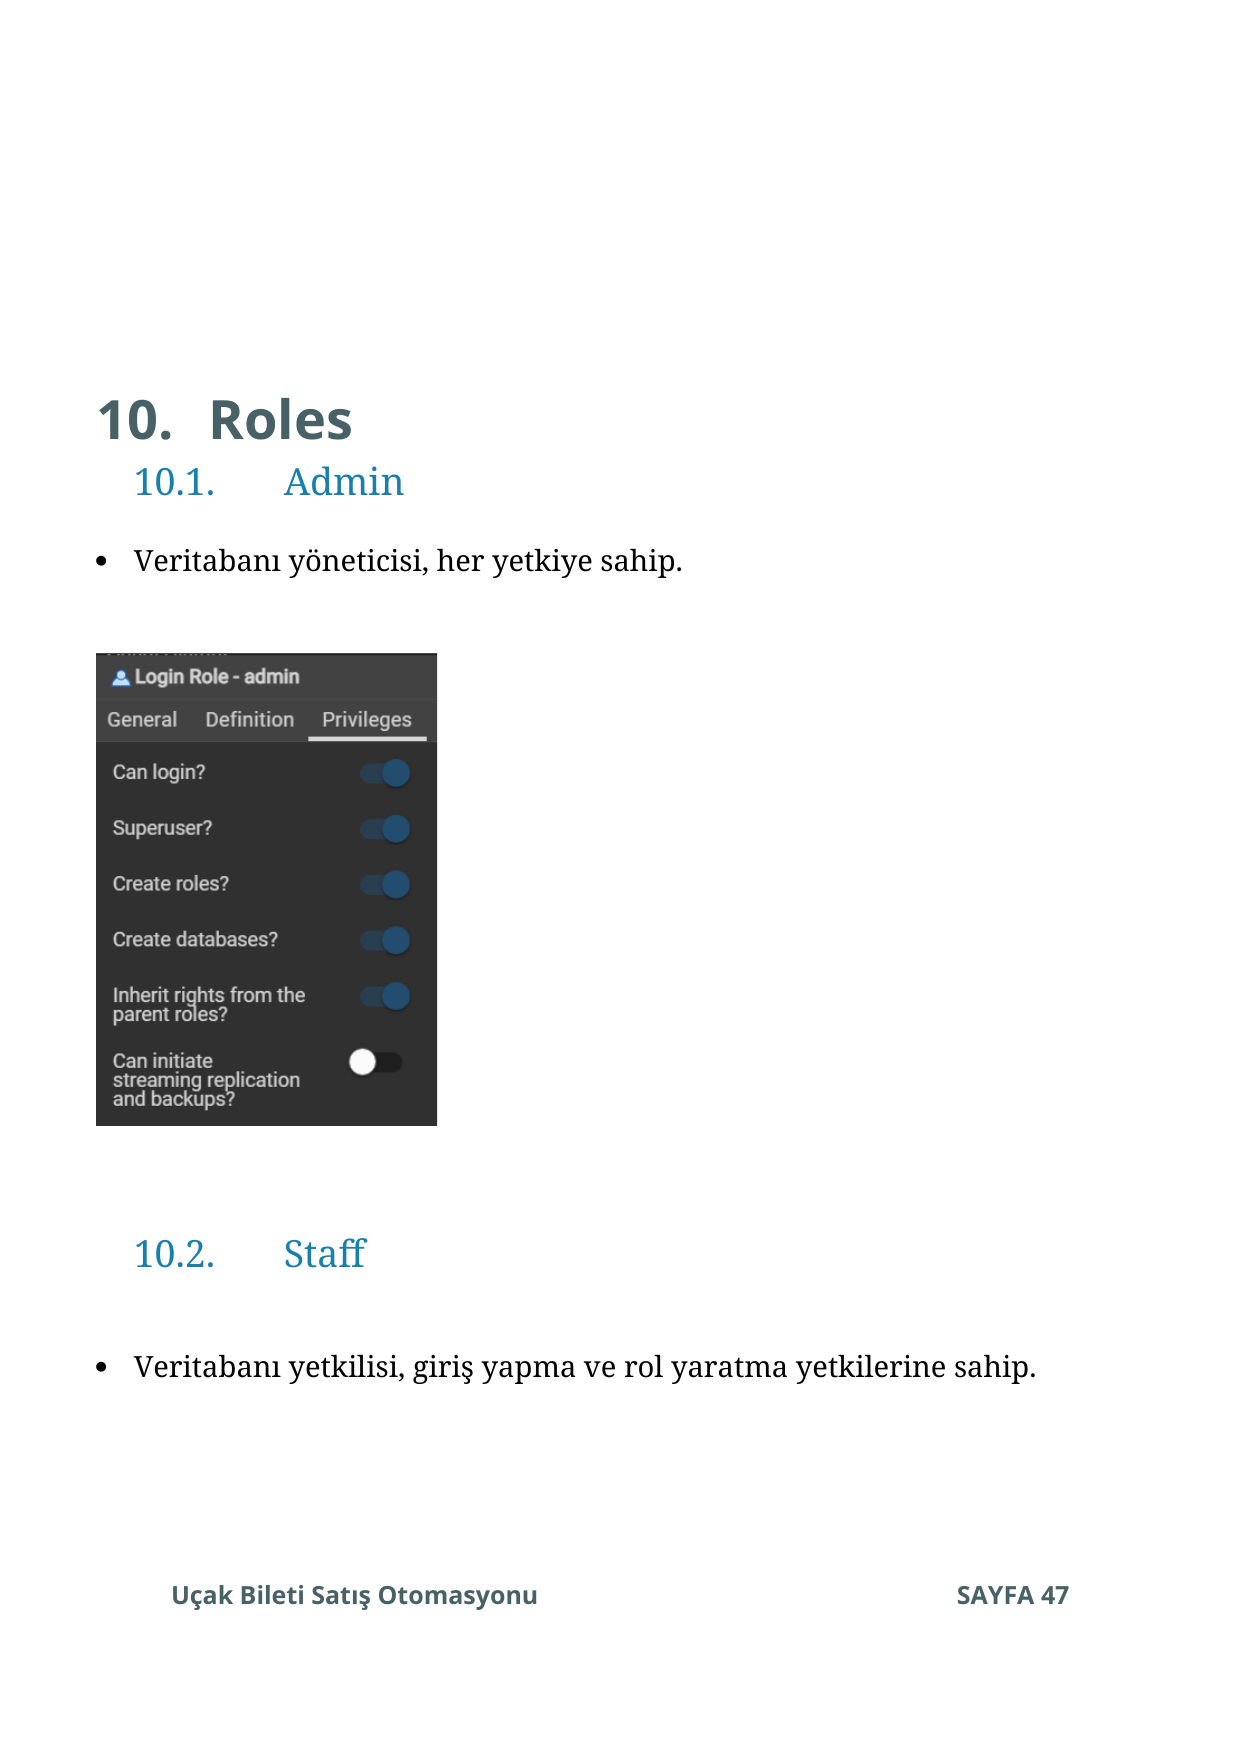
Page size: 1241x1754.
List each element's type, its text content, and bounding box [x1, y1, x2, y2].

list Veritabanı yöneticisi, her yetkiye sahip. [96, 540, 1182, 580]
picture [96, 653, 438, 1126]
subtitle Admin [133, 455, 1182, 506]
subtitle Staff [133, 1227, 1182, 1278]
subtitle Roles [96, 382, 1182, 455]
list Veritabanı yetkilisi, giriş yapma ve rol yaratma yetkilerine sahip. [96, 1347, 1182, 1386]
